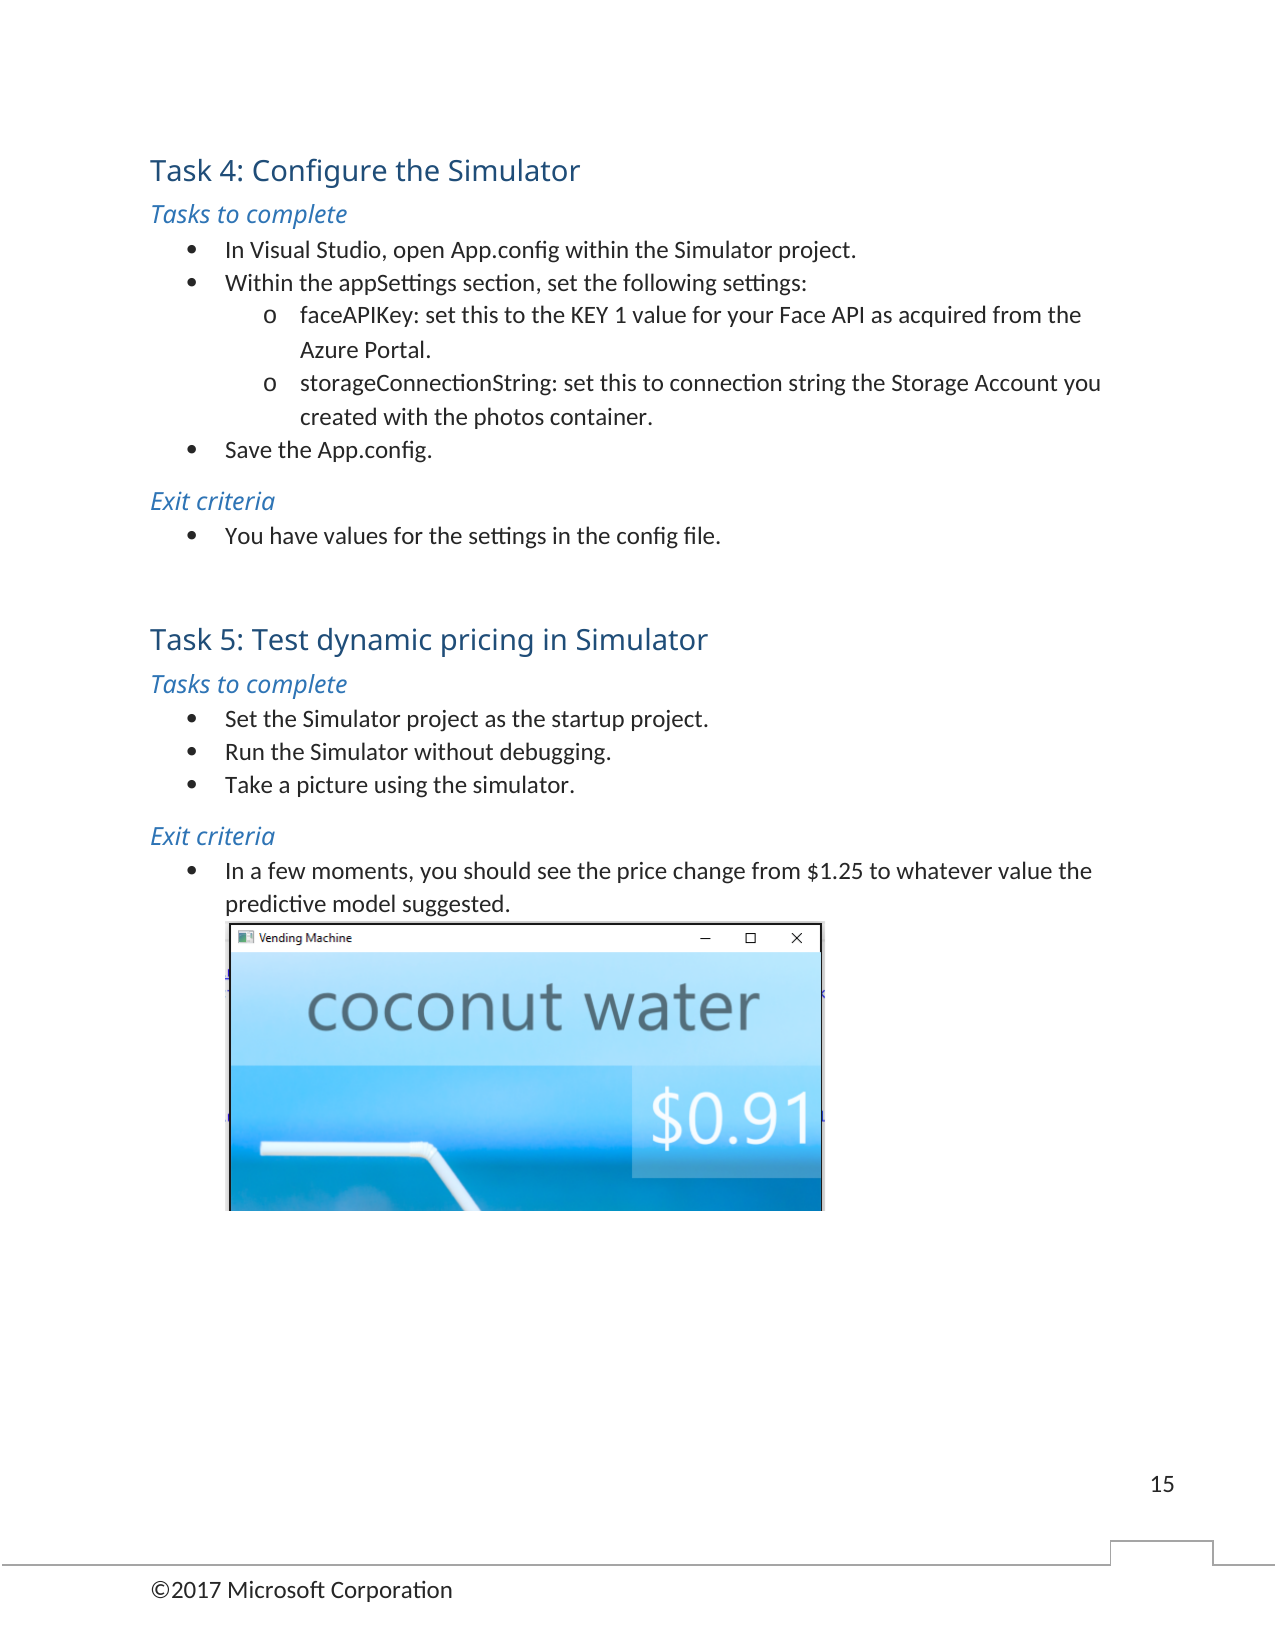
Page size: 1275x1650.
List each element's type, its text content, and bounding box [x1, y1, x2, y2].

subtitle Tasks to complete [150, 197, 1125, 231]
list Within the appSettings section, set the following settings: [187, 267, 1125, 297]
list You have values for the settings in the config file. [187, 520, 1125, 551]
subtitle Tasks to complete [150, 666, 1125, 700]
subtitle Task 4: Configure the Simulator [150, 150, 1125, 190]
subtitle Exit criteria [150, 483, 1125, 517]
list Run the Simulator without debugging. [187, 736, 1125, 766]
list In Visual Studio, open App.config within the Simulator project. [187, 234, 1125, 264]
list Save the App.config. [187, 434, 1125, 464]
list Take a picture using the simulator. [187, 769, 1125, 799]
picture [225, 921, 826, 1211]
list storageConnectionString: set this to connection string the Storage Account you created with the photos container. [262, 367, 1125, 431]
list faceAPIKey: set this to the KEY 1 value for your Face API as acquired from the Azure Portal. [262, 299, 1125, 364]
list Set the Simulator project as the startup project. [187, 703, 1125, 733]
subtitle Task 5: Test dynamic pricing in Simulator [150, 619, 1125, 659]
subtitle Exit criteria [150, 818, 1125, 852]
